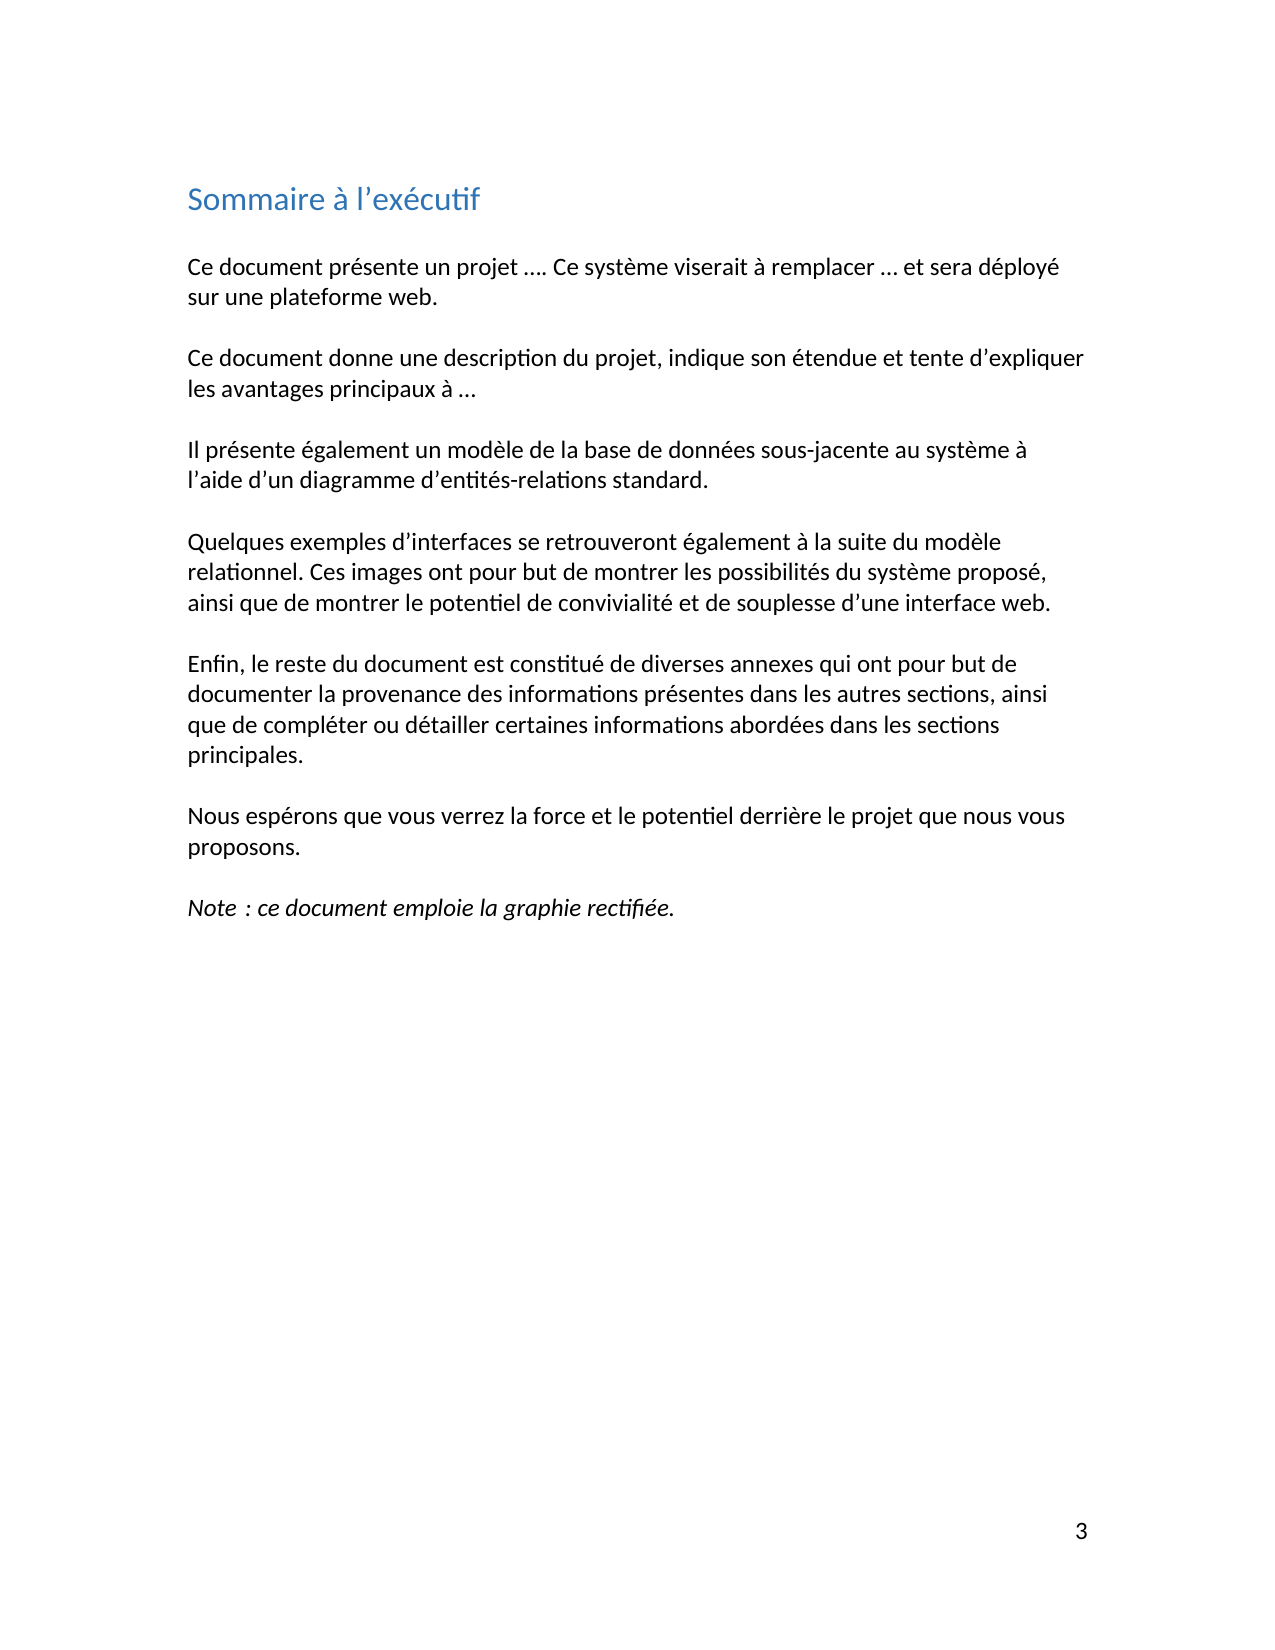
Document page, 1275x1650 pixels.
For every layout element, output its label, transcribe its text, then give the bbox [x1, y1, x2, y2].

text Enfin, le reste du document est constitué de diverses annexes qui ont pour but de documenter la provenance des informations présentes dans les autres sections, ainsi que de compléter ou détailler certaines informations abordées dans les sections principales. [187, 648, 1087, 770]
text Note : ce document emploie la graphie rectifiée. [187, 892, 1087, 922]
text Ce document présente un projet …. Ce système viserait à remplacer … et sera déployé sur une plateforme web. [187, 251, 1087, 312]
subtitle Sommaire à l’exécutif [187, 175, 1087, 220]
text Quelques exemples d’interfaces se retrouveront également à la suite du modèle relationnel. Ces images ont pour but de montrer les possibilités du système proposé, ainsi que de montrer le potentiel de convivialité et de souplesse d’une interface web. [187, 526, 1087, 617]
text Nous espérons que vous verrez la force et le potentiel derrière le projet que nous vous proposons. [187, 800, 1087, 861]
text Il présente également un modèle de la base de données sous-jacente au système à l’aide d’un diagramme d’entités-relations standard. [187, 434, 1087, 495]
text Ce document donne une description du projet, indique son étendue et tente d’expliquer les avantages principaux à … [187, 342, 1087, 403]
